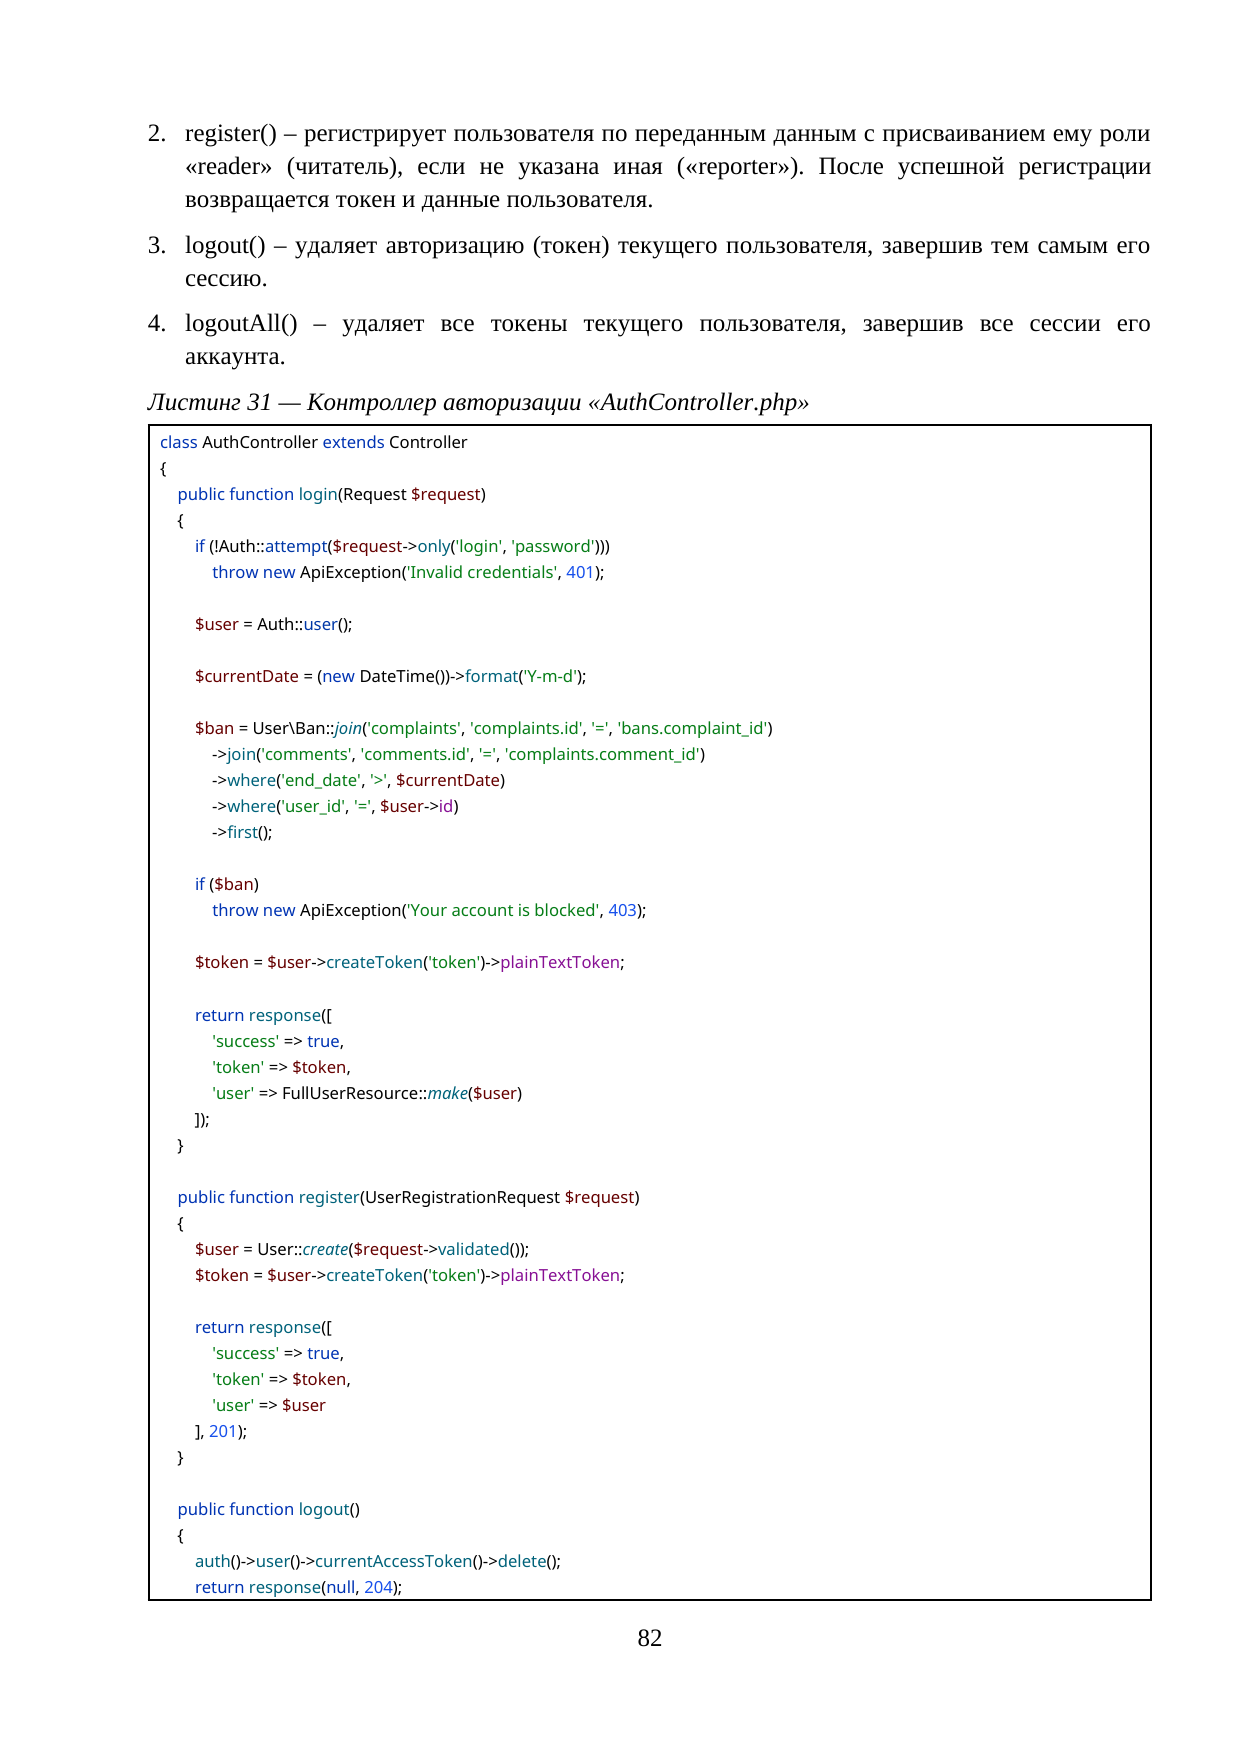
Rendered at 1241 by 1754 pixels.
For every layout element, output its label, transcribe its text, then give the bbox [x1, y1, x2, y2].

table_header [150, 426, 1150, 1599]
list logout() – удаляет авторизацию (токен) текущего пользователя, завершив тем самым его сессию. [148, 230, 1152, 291]
list Листинг 31 — Контроллер авторизации «AuthController.php» [148, 387, 1152, 416]
list logoutAll() – удаляет все токены текущего пользователя, завершив все сессии его аккаунта. [148, 308, 1152, 370]
list register() – регистрирует пользователя по переданным данным с присваиванием ему роли «reader» (читатель), если не указана иная («reporter»). После успешной регистрации возвращается токен и данные пользователя. [148, 118, 1152, 213]
